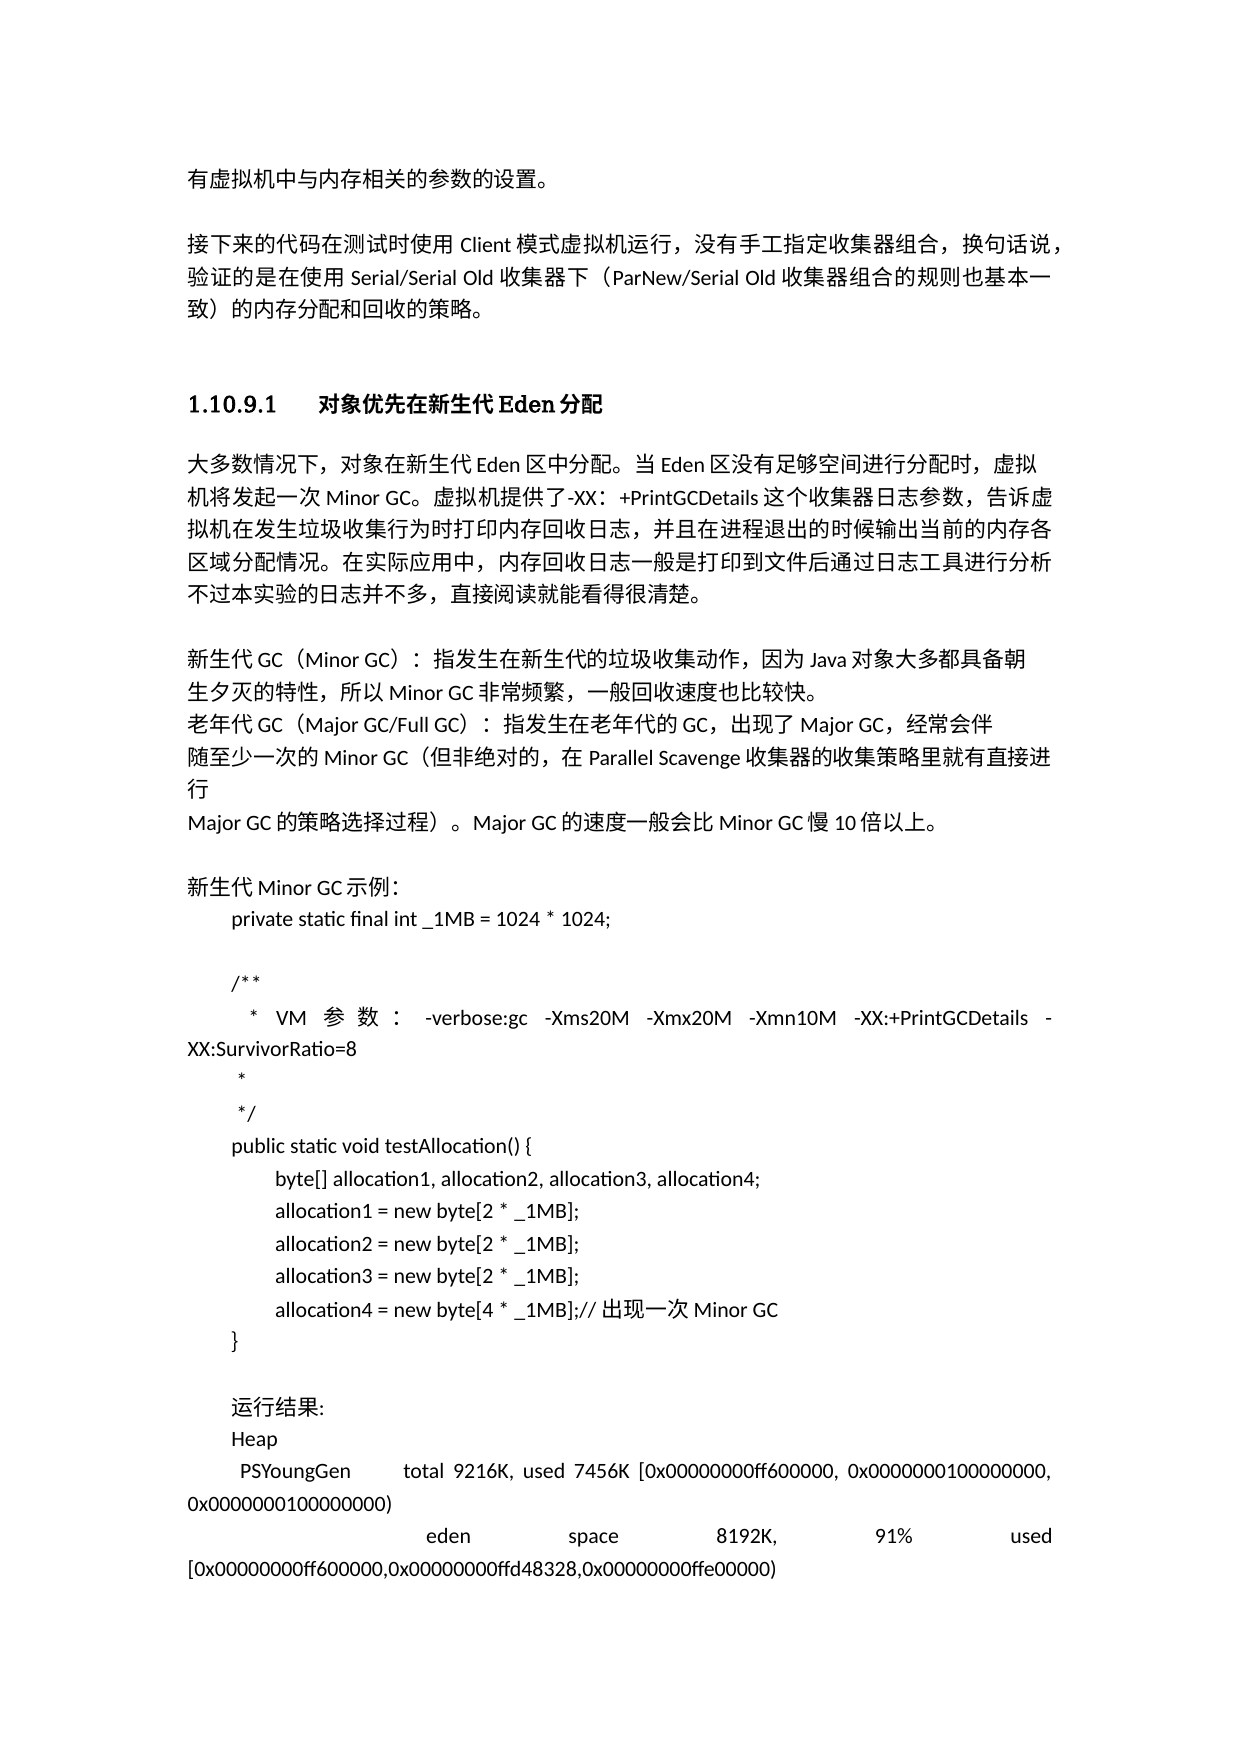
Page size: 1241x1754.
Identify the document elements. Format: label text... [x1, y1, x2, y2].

text allocation1 = new byte[2 * _1MB]; [187, 1194, 1053, 1227]
text * [187, 1064, 1053, 1097]
text 接下来的代码在测试时使用Client模式虚拟机运行，没有手工指定收集器组合，换句话说，验证的是在使用Serial/Serial Old收集器下（ParNew/Serial Old收集器组合的规则也基本一致）的内存分配和回收的策略。 [187, 227, 1053, 324]
text byte[] allocation1, allocation2, allocation3, allocation4; [187, 1162, 1053, 1194]
text 随至少一次的Minor GC（但非绝对的，在Parallel Scavenge收集器的收集策略里就有直接进行 [187, 739, 1053, 804]
text 运行结果: [187, 1389, 1053, 1422]
text allocation3 = new byte[2 * _1MB]; [187, 1259, 1053, 1292]
text private static final int _1MB = 1024 * 1024; [187, 902, 1053, 934]
text * VM参数：-verbose:gc -Xms20M -Xmx20M -Xmn10M -XX:+PrintGCDetails -XX:SurvivorRatio=8 [187, 999, 1053, 1064]
text 老年代GC（Major GC/Full GC）：指发生在老年代的GC，出现了Major GC，经常会伴 [187, 707, 1053, 739]
text 大多数情况下，对象在新生代Eden区中分配。当Eden区没有足够空间进行分配时，虚拟 [187, 447, 1053, 479]
text eden space 8192K, 91% used [0x00000000ff600000,0x00000000ffd48328,0x00000000ffe00000) [187, 1519, 1053, 1584]
text 机将发起一次Minor GC。虚拟机提供了-XX：+PrintGCDetails这个收集器日志参数，告诉虚拟机在发生垃圾收集行为时打印内存回收日志，并且在进程退出的时候输出当前的内存各区域分配情况。在实际应用中，内存回收日志一般是打印到文件后通过日志工具进行分析，不过本实验的日志并不多，直接阅读就能看得很清楚。 [187, 479, 1053, 609]
text */ [187, 1097, 1053, 1129]
text /** [187, 967, 1053, 999]
text 生夕灭的特性，所以Minor GC非常频繁，一般回收速度也比较快。 [187, 674, 1053, 707]
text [187, 162, 1053, 194]
text allocation4 = new byte[4 * _1MB];// 出现一次Minor GC [187, 1292, 1053, 1324]
text 新生代GC（Minor GC）：指发生在新生代的垃圾收集动作，因为Java对象大多都具备朝 [187, 642, 1053, 674]
text public static void testAllocation() { [187, 1129, 1053, 1162]
text Heap [187, 1422, 1053, 1454]
text 新生代Minor GC示例： [187, 869, 1053, 902]
text ｝ [187, 1324, 1053, 1357]
subtitle 对象优先在新生代Eden分配 [187, 386, 1053, 419]
text allocation2 = new byte[2 * _1MB]; [187, 1227, 1053, 1259]
text PSYoungGen total 9216K, used 7456K [0x00000000ff600000, 0x0000000100000000, 0x0000000100000000) [187, 1454, 1053, 1519]
text Major GC的策略选择过程）。Major GC的速度一般会比Minor GC慢10倍以上。 [187, 804, 1053, 837]
